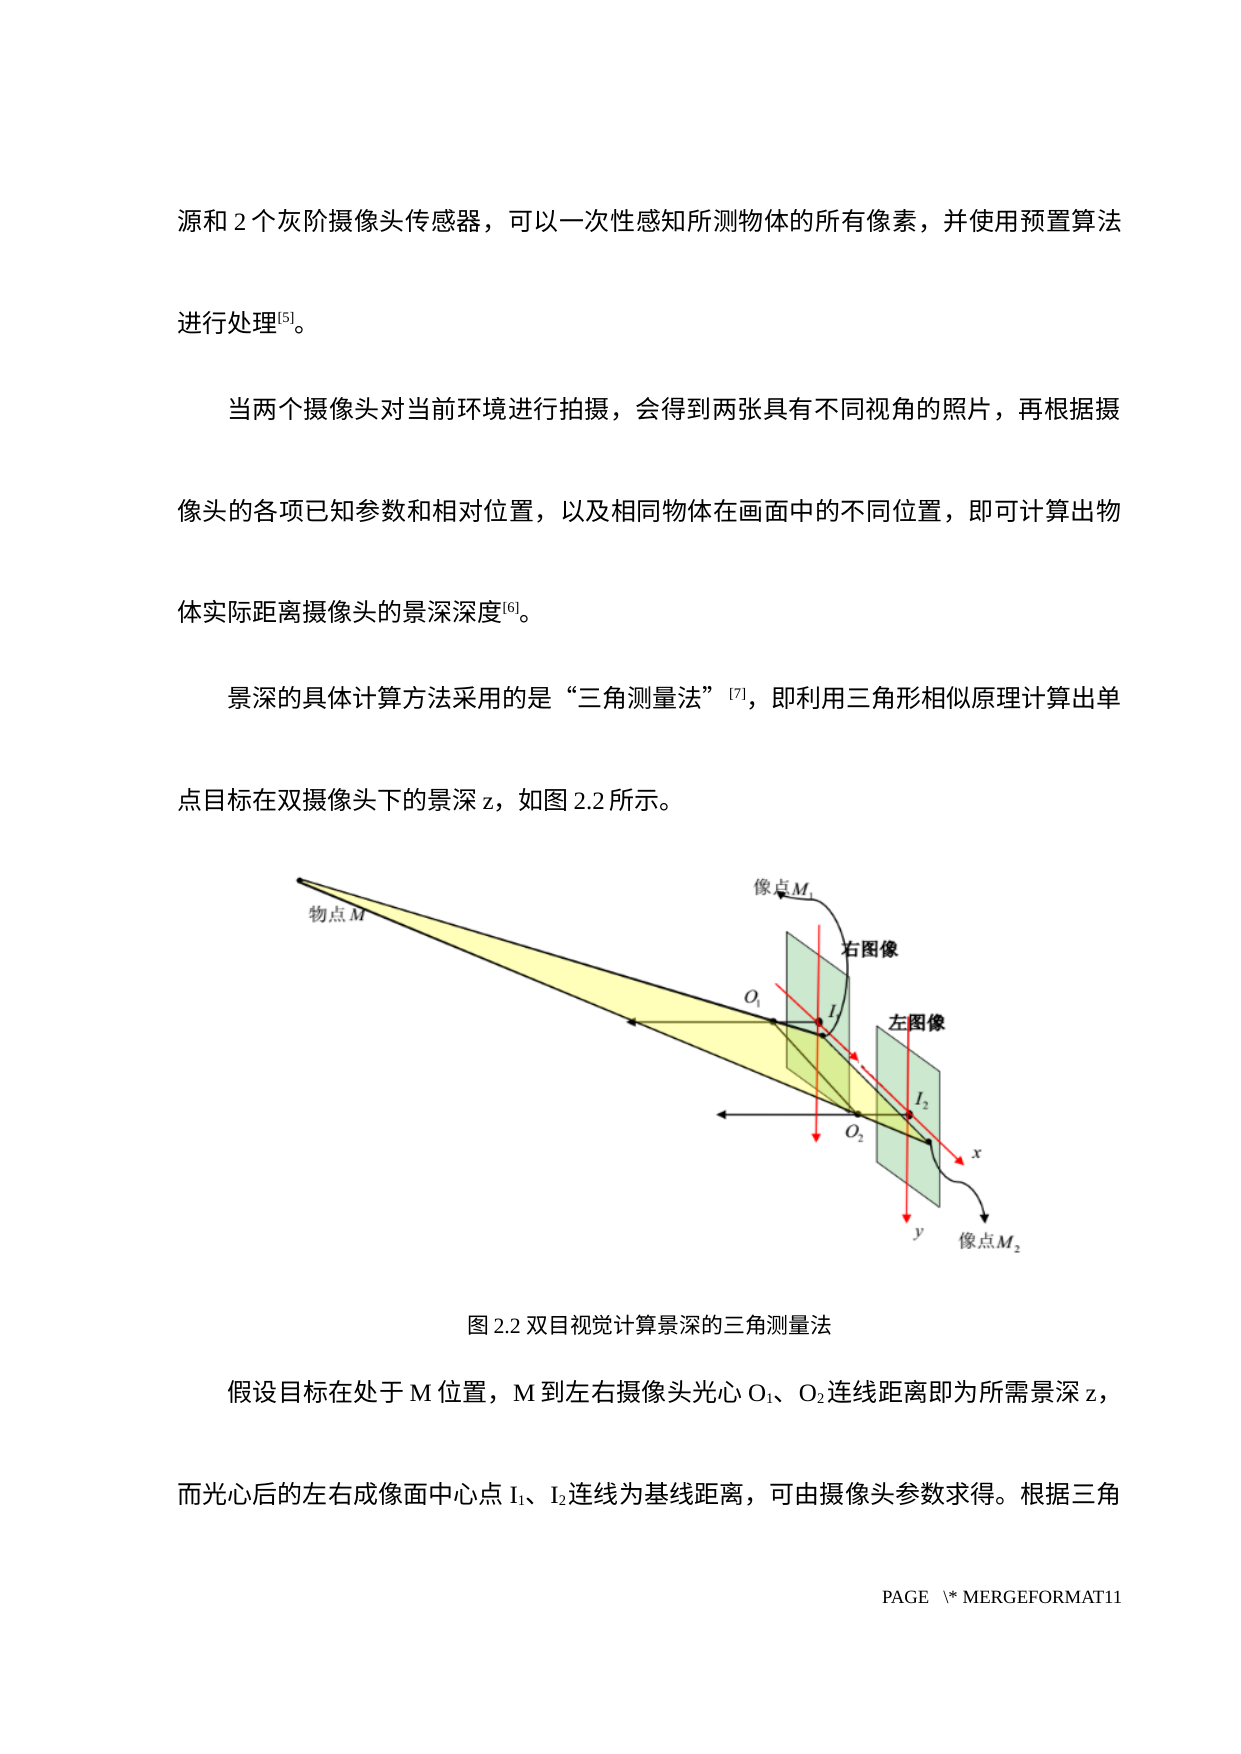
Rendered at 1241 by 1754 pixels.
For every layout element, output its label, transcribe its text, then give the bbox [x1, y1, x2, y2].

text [177, 1357, 1122, 1526]
text 当两个摄像头对当前环境进行拍摄，会得到两张具有不同视角的照片，再根据摄像头的各项已知参数和相对位置，以及相同物体在画面中的不同位置，即可计算出物体实际距离摄像头的景深深度[6]。 [177, 373, 1122, 645]
picture [268, 851, 1031, 1272]
text 景深的具体计算方法采用的是“三角测量法”[7]，即利用三角形相似原理计算出单点目标在双摄像头下的景深z，如图2.2所示。 [177, 663, 1122, 833]
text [177, 185, 1122, 355]
text 图2.2 双目视觉计算景深的三角测量法 [177, 1307, 1122, 1341]
